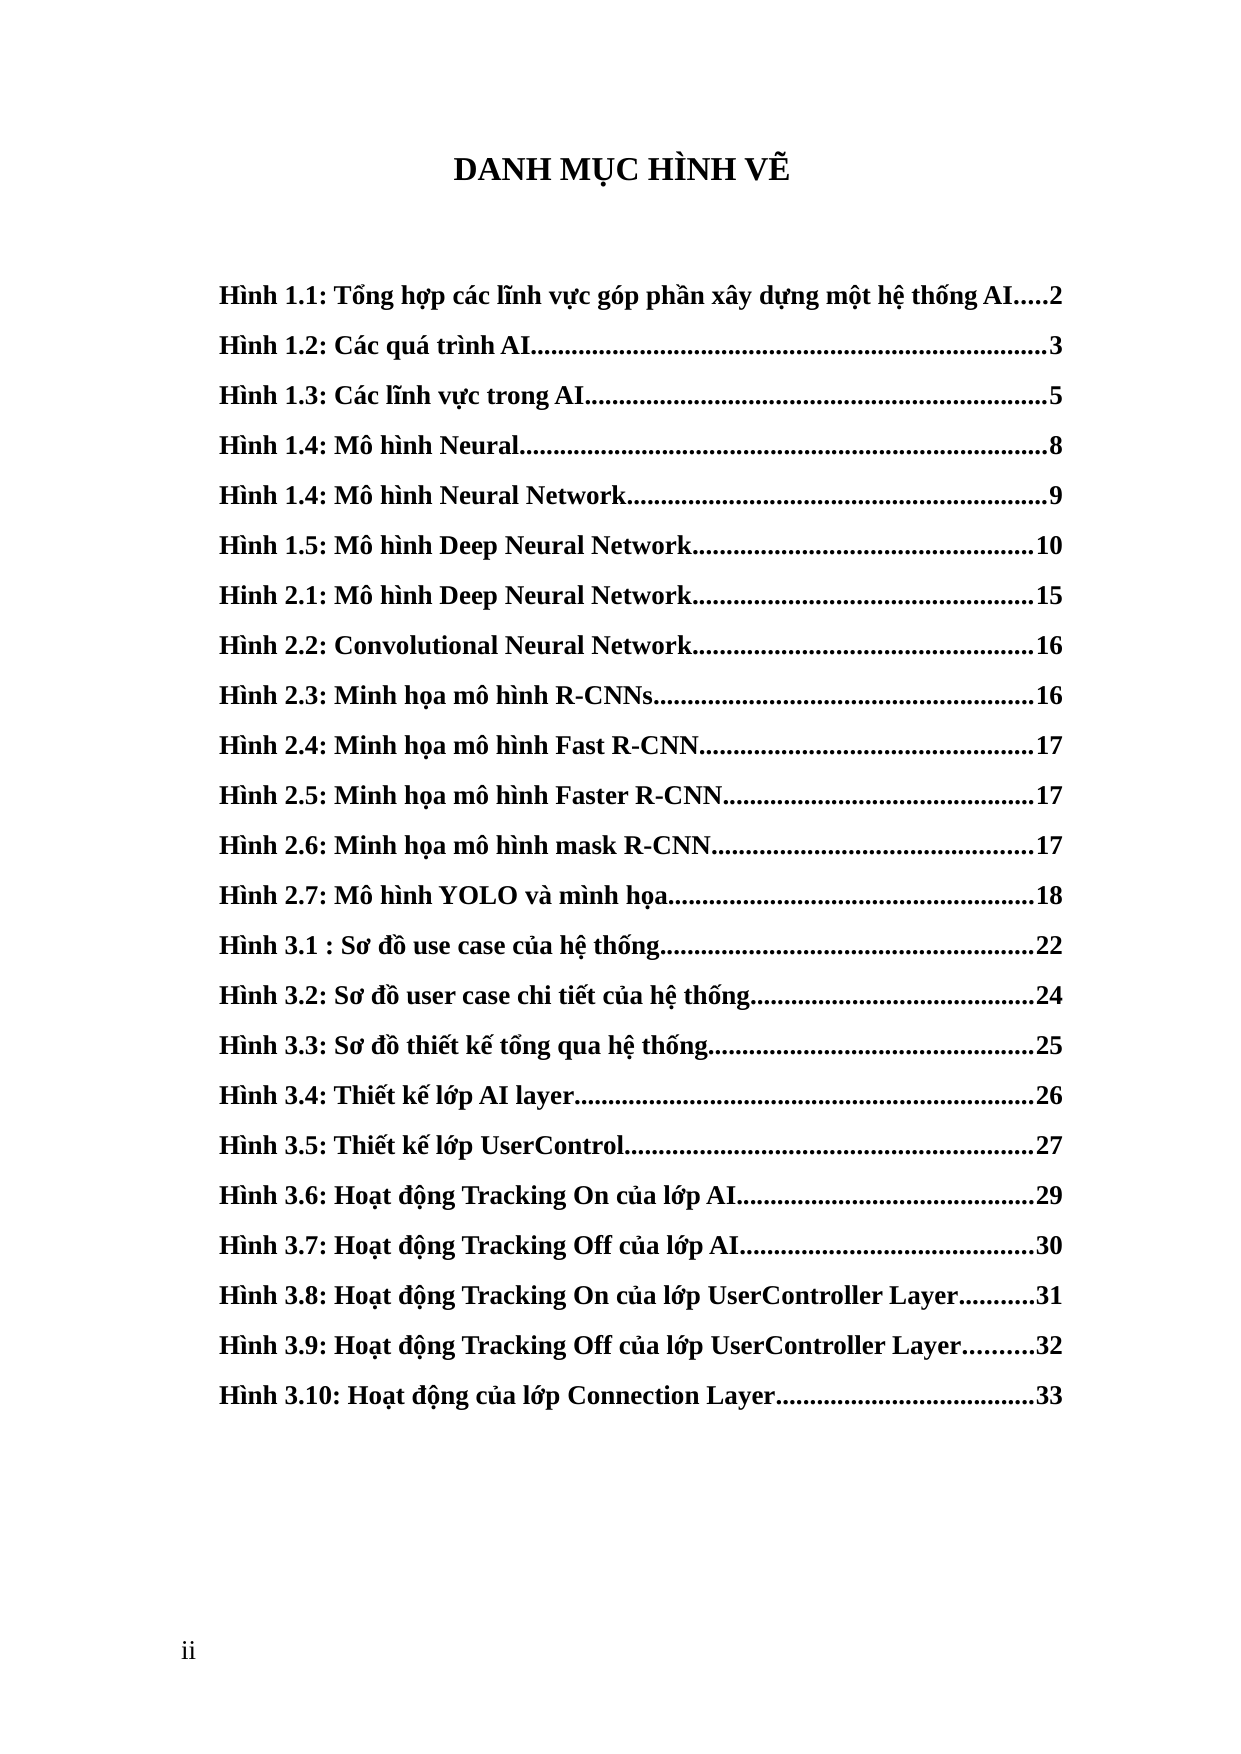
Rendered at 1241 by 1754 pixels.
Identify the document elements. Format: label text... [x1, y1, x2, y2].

text Hình 3.1 : Sơ đồ use case của hệ thống 22 [181, 926, 1063, 964]
text Hình 3.9: Hoạt động Tracking Off của lớp UserController Layer 32 [181, 1326, 1063, 1364]
text Hình 2.2: Convolutional Neural Network 16 [181, 626, 1063, 664]
text Hình 1.2: Các quá trình AI 3 [181, 326, 1063, 364]
text Hình 1.5: Mô hình Deep Neural Network 10 [181, 526, 1063, 564]
text Hình 3.8: Hoạt động Tracking On của lớp UserController Layer 31 [181, 1276, 1063, 1314]
text Hình 2.4: Minh họa mô hình Fast R-CNN 17 [181, 726, 1063, 764]
text Hình 2.3: Minh họa mô hình R-CNNs 16 [181, 676, 1063, 714]
text Hình 2.7: Mô hình YOLO và mình họa 18 [181, 876, 1063, 914]
subtitle DANH MỤC HÌNH VẼ [181, 131, 1063, 206]
text Hình 1.4: Mô hình Neural Network 9 [181, 476, 1063, 514]
text Hình 3.5: Thiết kế lớp UserControl 27 [181, 1126, 1063, 1164]
text Hình 1.1: Tổng hợp các lĩnh vực góp phần xây dựng một hệ thống AI 2 [181, 276, 1063, 314]
text Hình 3.3: Sơ đồ thiết kế tổng qua hệ thống 25 [181, 1026, 1063, 1064]
text Hình 3.4: Thiết kế lớp AI layer 26 [181, 1076, 1063, 1114]
text Hình 3.10: Hoạt động của lớp Connection Layer 33 [181, 1376, 1063, 1414]
text Hình 1.3: Các lĩnh vực trong AI 5 [181, 376, 1063, 414]
text Hình 3.6: Hoạt động Tracking On của lớp AI 29 [181, 1176, 1063, 1214]
text Hình 3.7: Hoạt động Tracking Off của lớp AI 30 [181, 1226, 1063, 1264]
text Hình 1.4: Mô hình Neural 8 [181, 426, 1063, 464]
text Hình 3.2: Sơ đồ user case chi tiết của hệ thống 24 [181, 976, 1063, 1014]
text Hình 2.6: Minh họa mô hình mask R-CNN 17 [181, 826, 1063, 864]
text Hinh 2.1: Mô hình Deep Neural Network 15 [181, 576, 1063, 614]
text Hình 2.5: Minh họa mô hình Faster R-CNN 17 [181, 776, 1063, 814]
